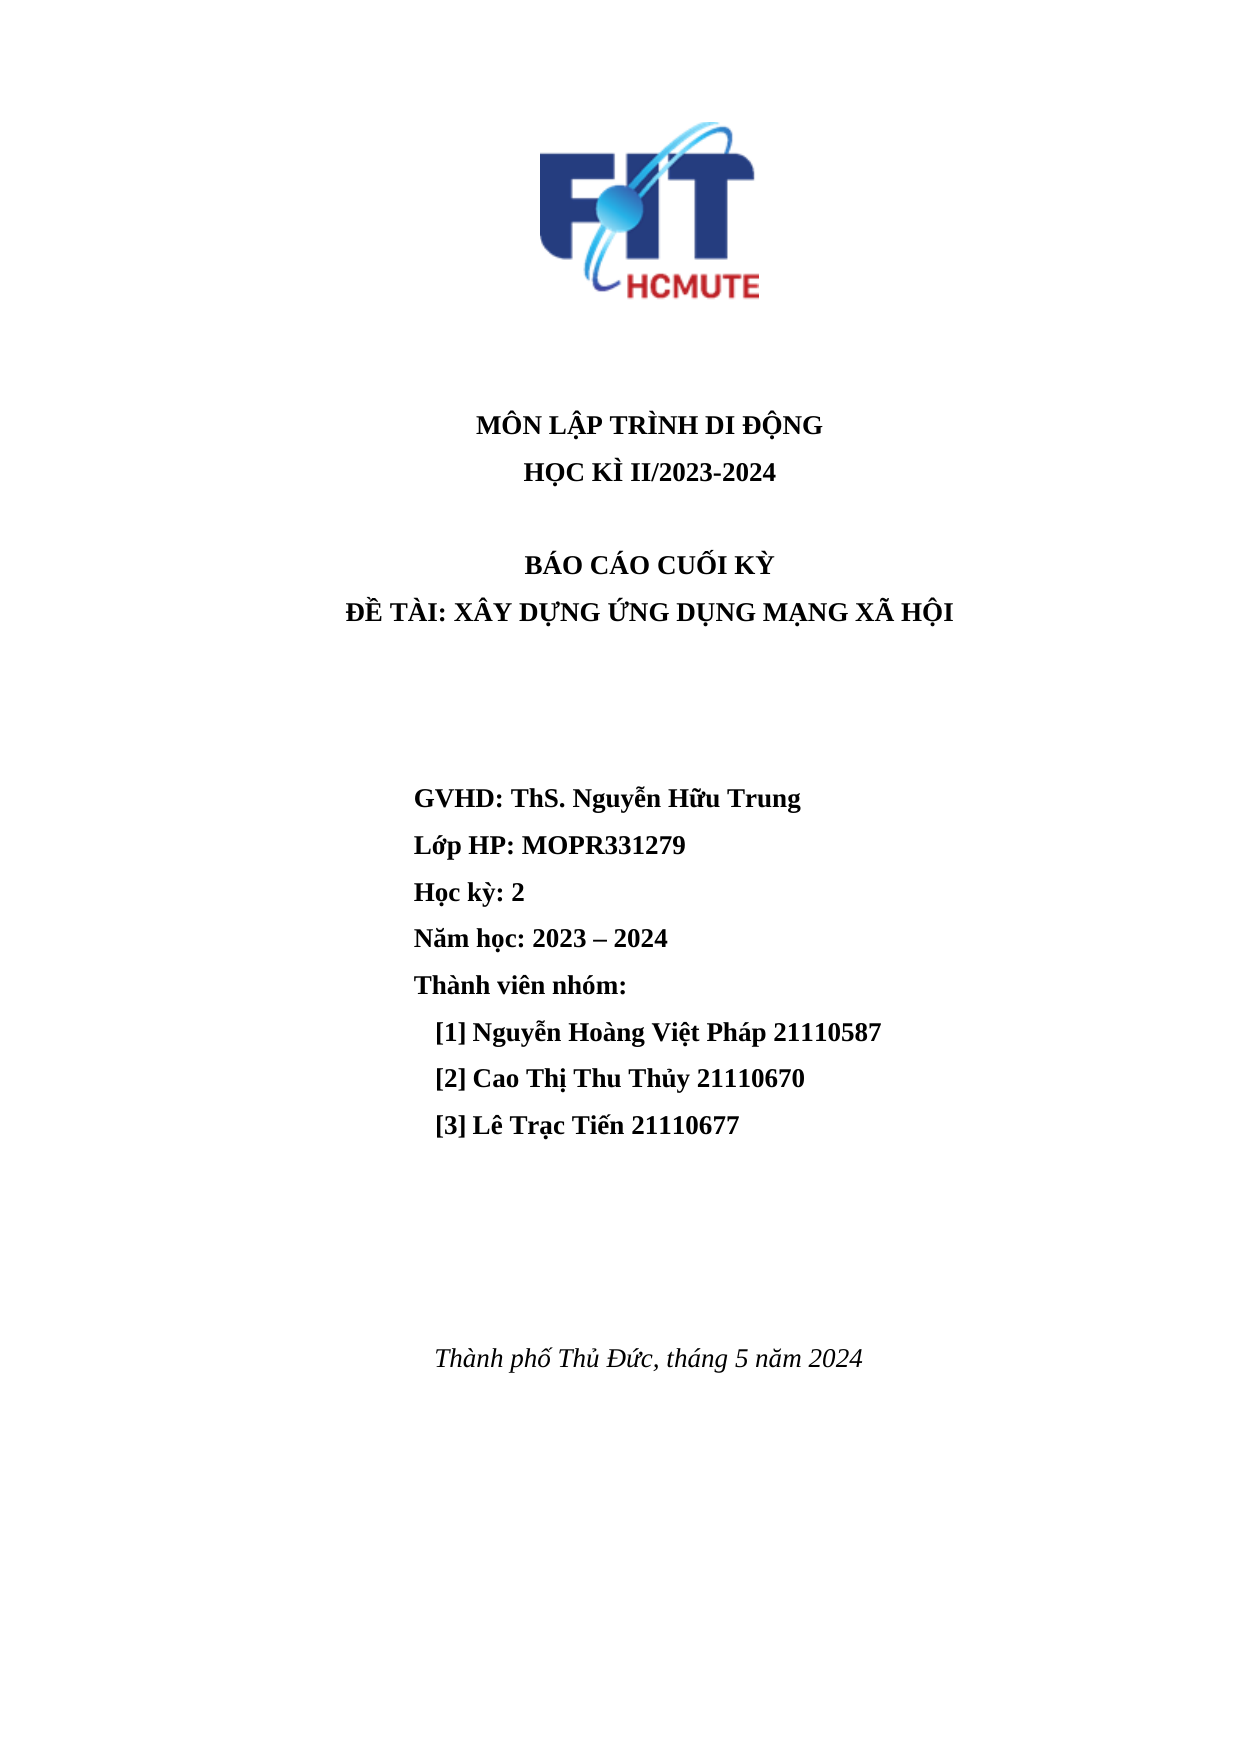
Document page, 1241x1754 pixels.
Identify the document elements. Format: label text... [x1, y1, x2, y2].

list Lê Trạc Tiến 21110677 [435, 1109, 1122, 1140]
list Cao Thị Thu Thủy 21110670 [435, 1062, 1122, 1093]
text Học kỳ: 2 [413, 876, 1122, 907]
text Lớp HP: MOPR331279 [413, 829, 1122, 860]
text Thành phố Thủ Đức, tháng 5 năm 2024 [177, 1342, 1122, 1373]
text HỌC KÌ II/2023-2024 [177, 456, 1122, 487]
text ĐỀ TÀI: XÂY DỰNG ỨNG DỤNG MẠNG XÃ HỘI [177, 596, 1122, 627]
list Nguyễn Hoàng Việt Pháp 21110587 [435, 1016, 1122, 1047]
picture [540, 122, 759, 301]
text Thành viên nhóm: [413, 969, 1122, 1000]
text Năm học: 2023 – 2024 [413, 922, 1122, 953]
text GVHD: ThS. Nguyễn Hữu Trung [413, 782, 1122, 813]
text BÁO CÁO CUỐI KỲ [177, 549, 1122, 580]
text MÔN LẬP TRÌNH DI ĐỘNG [177, 409, 1122, 440]
